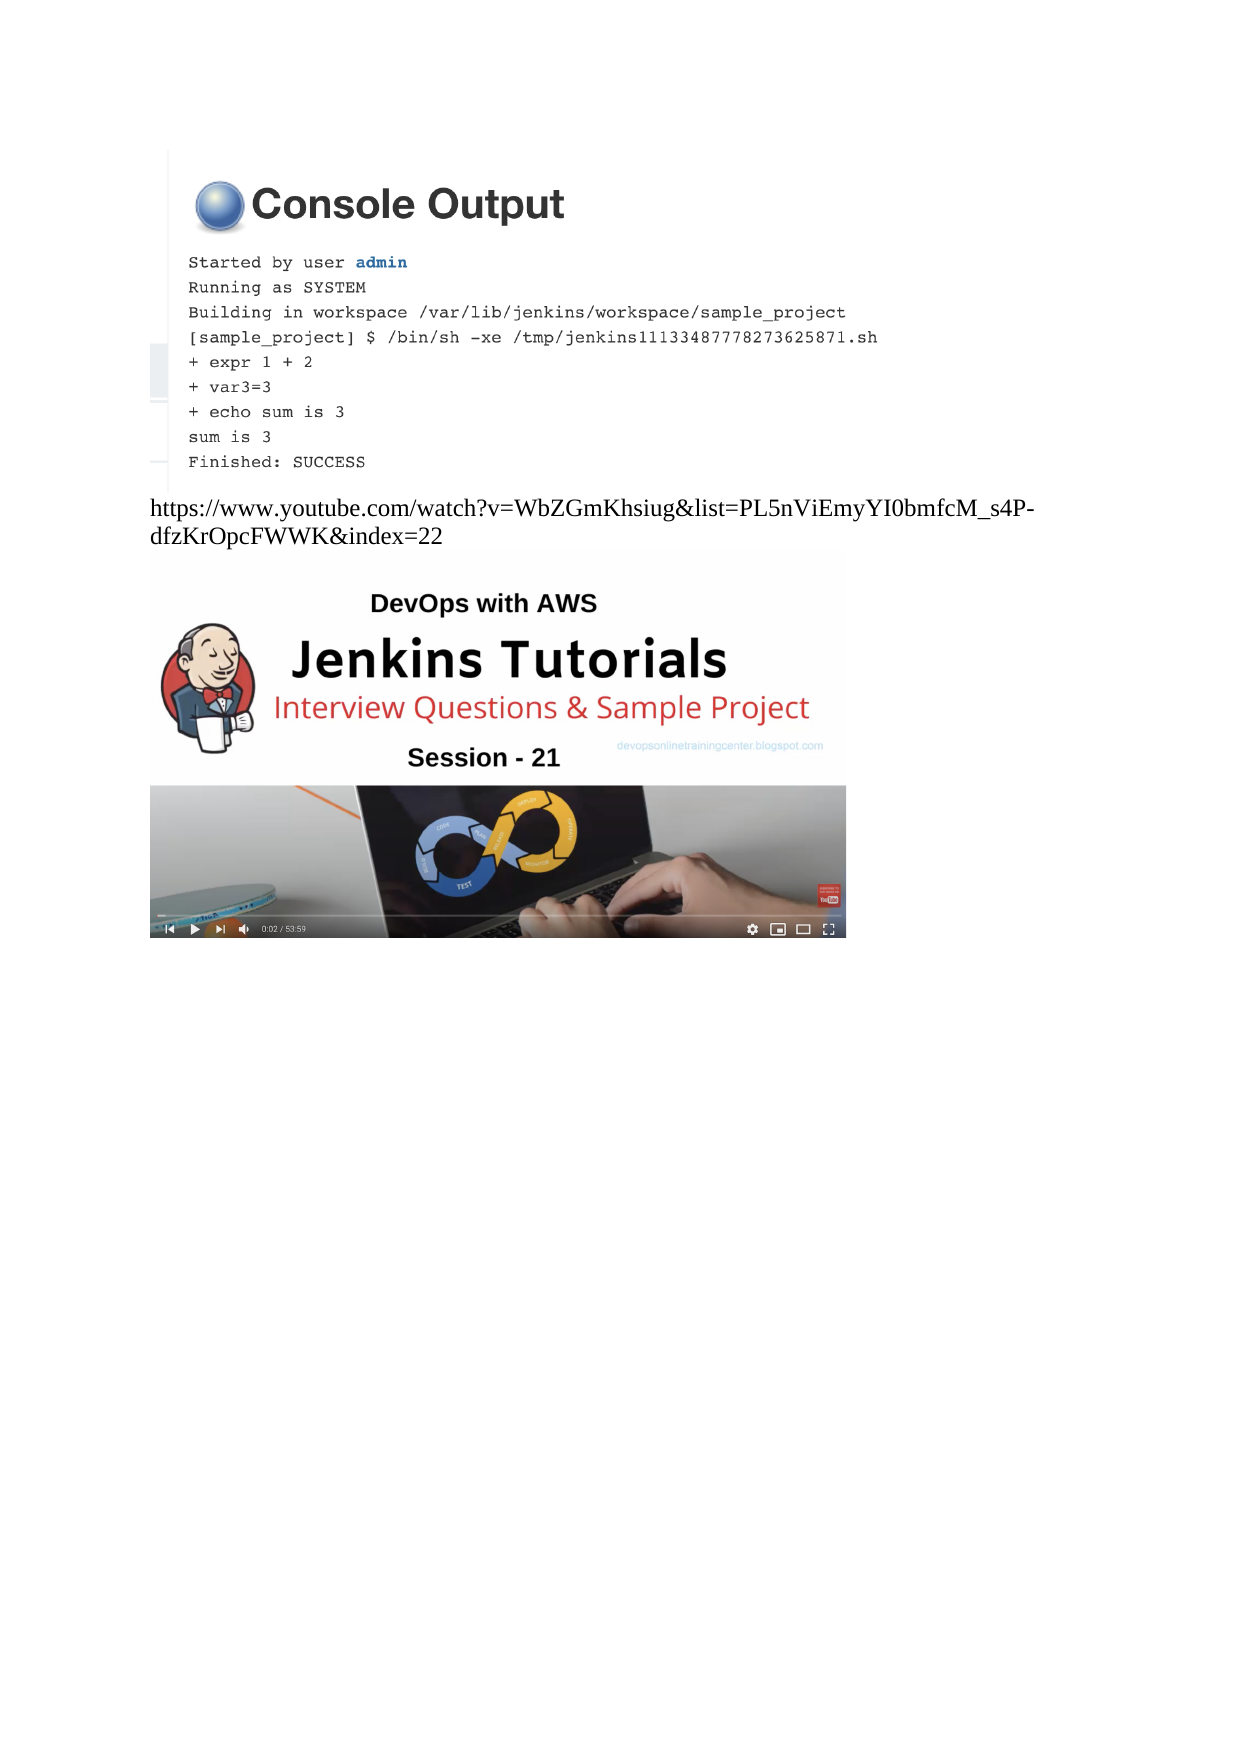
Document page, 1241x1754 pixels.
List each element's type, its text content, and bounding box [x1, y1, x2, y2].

picture [150, 550, 847, 938]
text https://www.youtube.com/watch?v=WbZGmKhsiug&list=PL5nViEmyYI0bmfcM_s4P-dfzKrOpcFWWK&index=22 [150, 493, 1090, 550]
picture [150, 150, 1091, 493]
